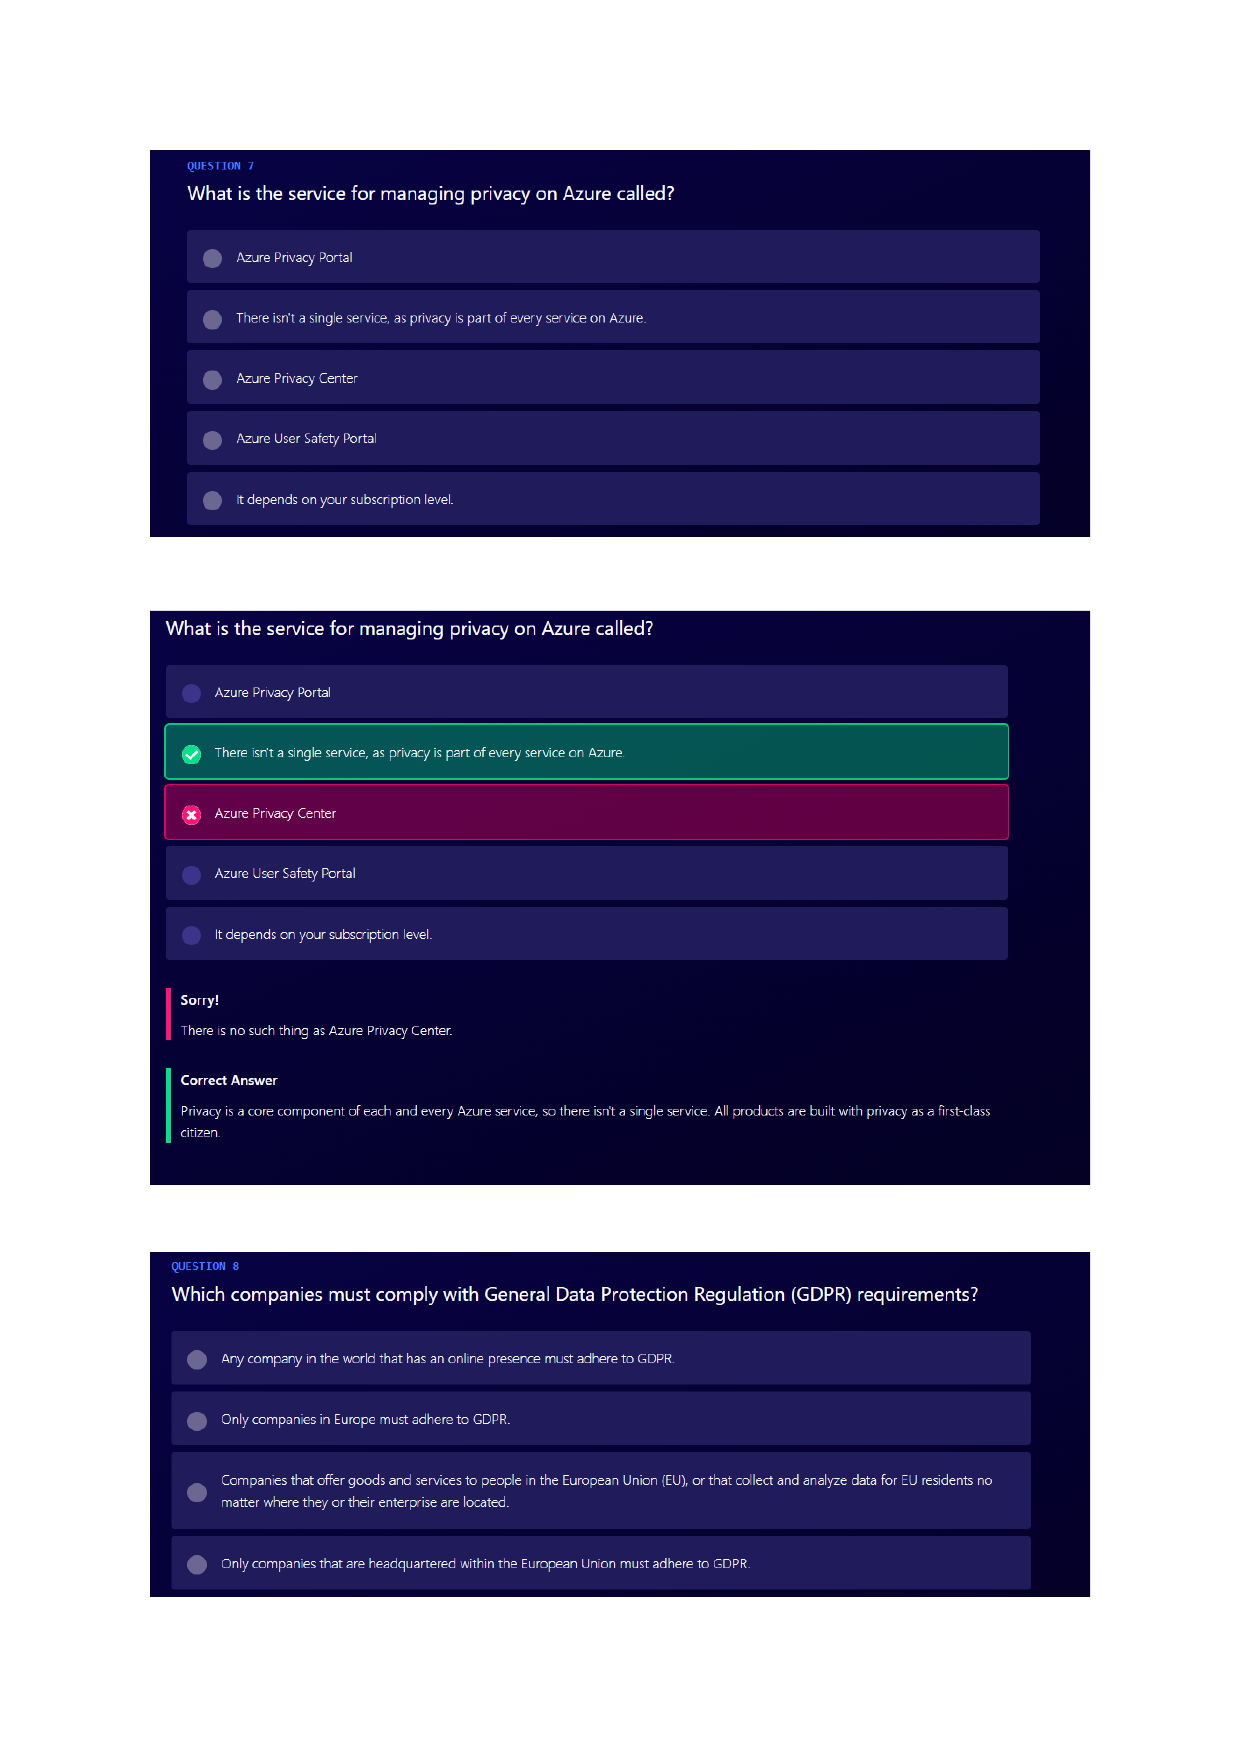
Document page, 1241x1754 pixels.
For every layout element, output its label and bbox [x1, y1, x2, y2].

picture [150, 150, 1091, 537]
picture [150, 1252, 1091, 1597]
picture [150, 605, 1091, 1185]
